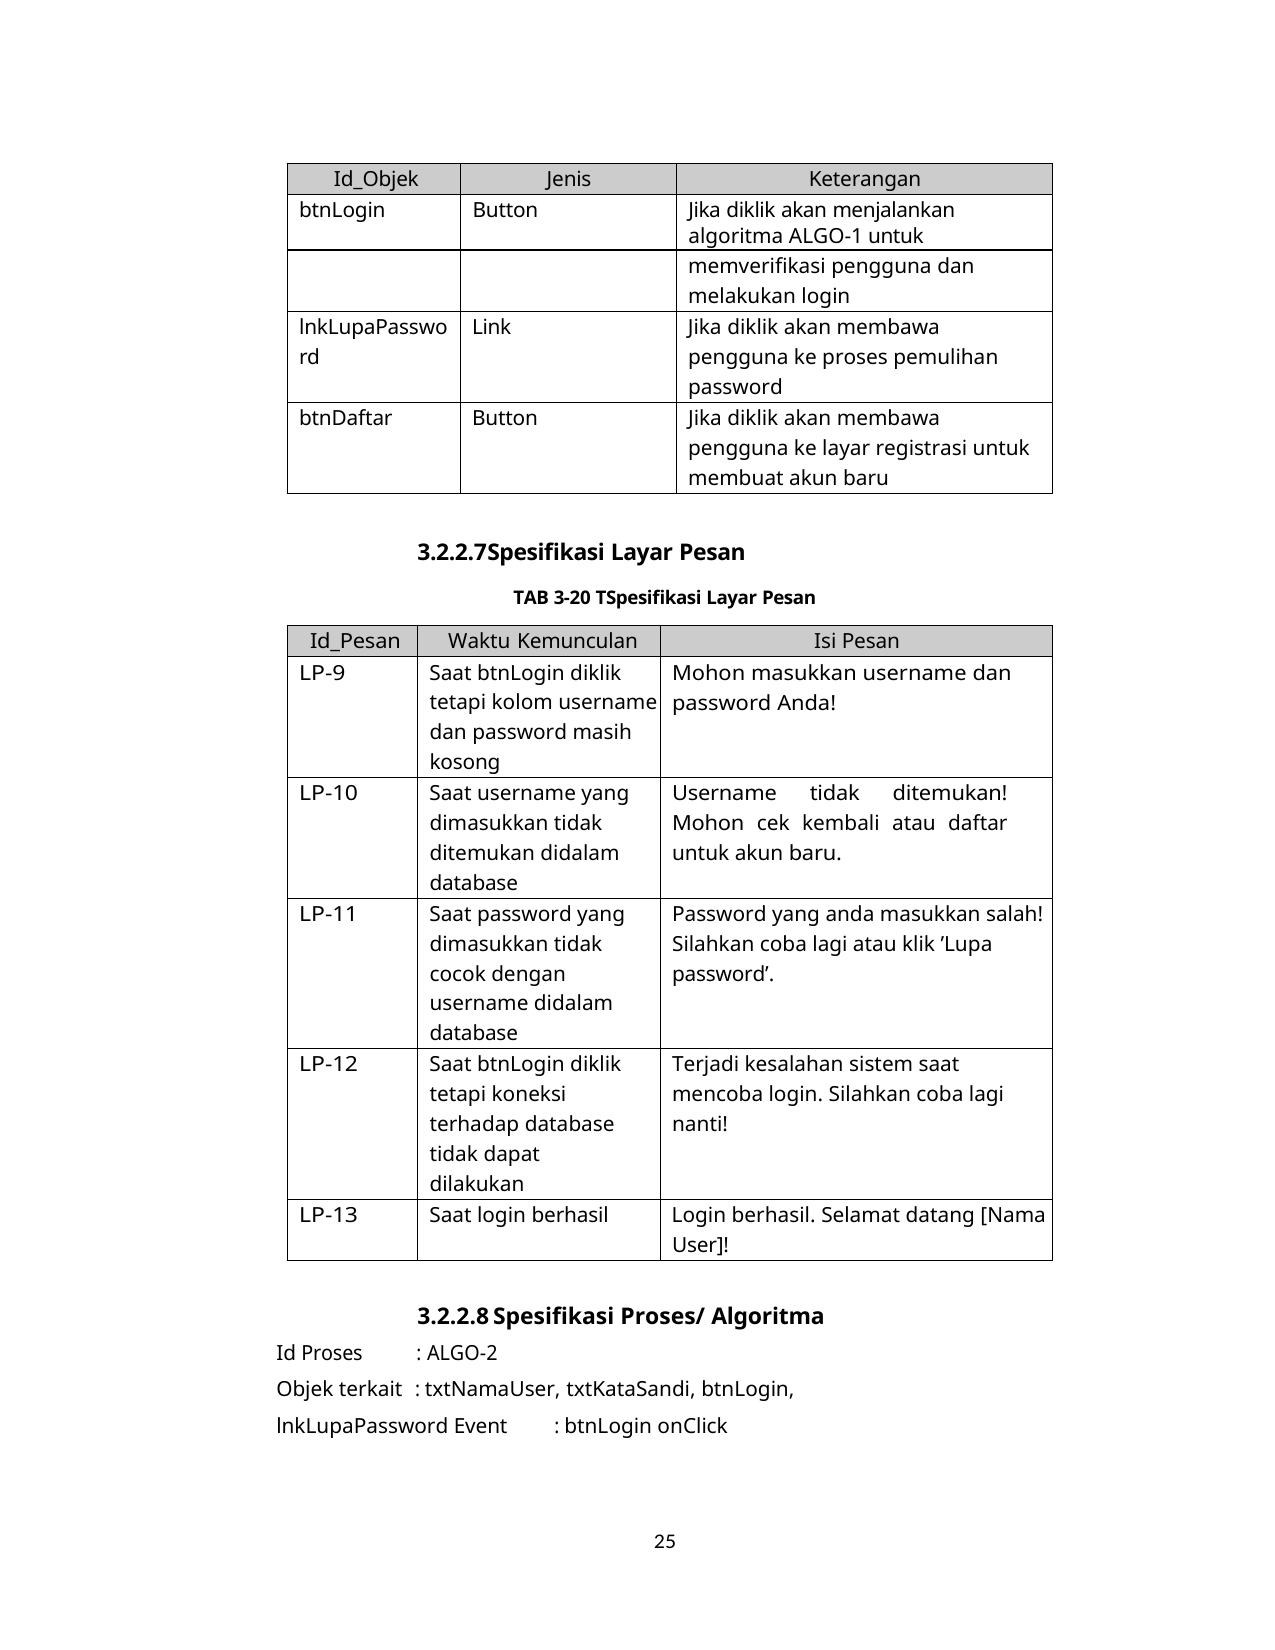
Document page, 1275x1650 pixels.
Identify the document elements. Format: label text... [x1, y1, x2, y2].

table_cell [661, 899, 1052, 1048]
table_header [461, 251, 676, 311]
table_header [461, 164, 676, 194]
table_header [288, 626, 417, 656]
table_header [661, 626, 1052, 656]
subtitle Spesifikasi Layar Pesan [417, 536, 1167, 567]
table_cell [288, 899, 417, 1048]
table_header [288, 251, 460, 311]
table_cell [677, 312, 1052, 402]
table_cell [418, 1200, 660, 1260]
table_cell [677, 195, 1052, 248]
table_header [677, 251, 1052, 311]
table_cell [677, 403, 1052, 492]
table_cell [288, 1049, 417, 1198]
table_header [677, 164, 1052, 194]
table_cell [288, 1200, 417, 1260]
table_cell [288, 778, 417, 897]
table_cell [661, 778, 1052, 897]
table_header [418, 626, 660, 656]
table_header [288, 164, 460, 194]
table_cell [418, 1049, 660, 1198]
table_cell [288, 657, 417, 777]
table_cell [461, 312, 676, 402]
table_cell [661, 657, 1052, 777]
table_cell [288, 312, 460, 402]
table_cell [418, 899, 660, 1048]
text TAB 3-20 TSpesifikasi Layar Pesan [180, 584, 1149, 610]
text Objek terkait : txtNamaUser, txtKataSandi, btnLogin, lnkLupaPassword Event : btnLogin onClick [276, 1374, 944, 1439]
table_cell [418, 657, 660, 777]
subtitle Spesifikasi Proses/ Algoritma [417, 1299, 1167, 1331]
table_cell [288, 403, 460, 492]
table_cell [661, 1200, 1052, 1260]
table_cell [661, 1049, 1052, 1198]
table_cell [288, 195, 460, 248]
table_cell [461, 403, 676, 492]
text Id Proses : ALGO-2 [276, 1338, 1167, 1367]
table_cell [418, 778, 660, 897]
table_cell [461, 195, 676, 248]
